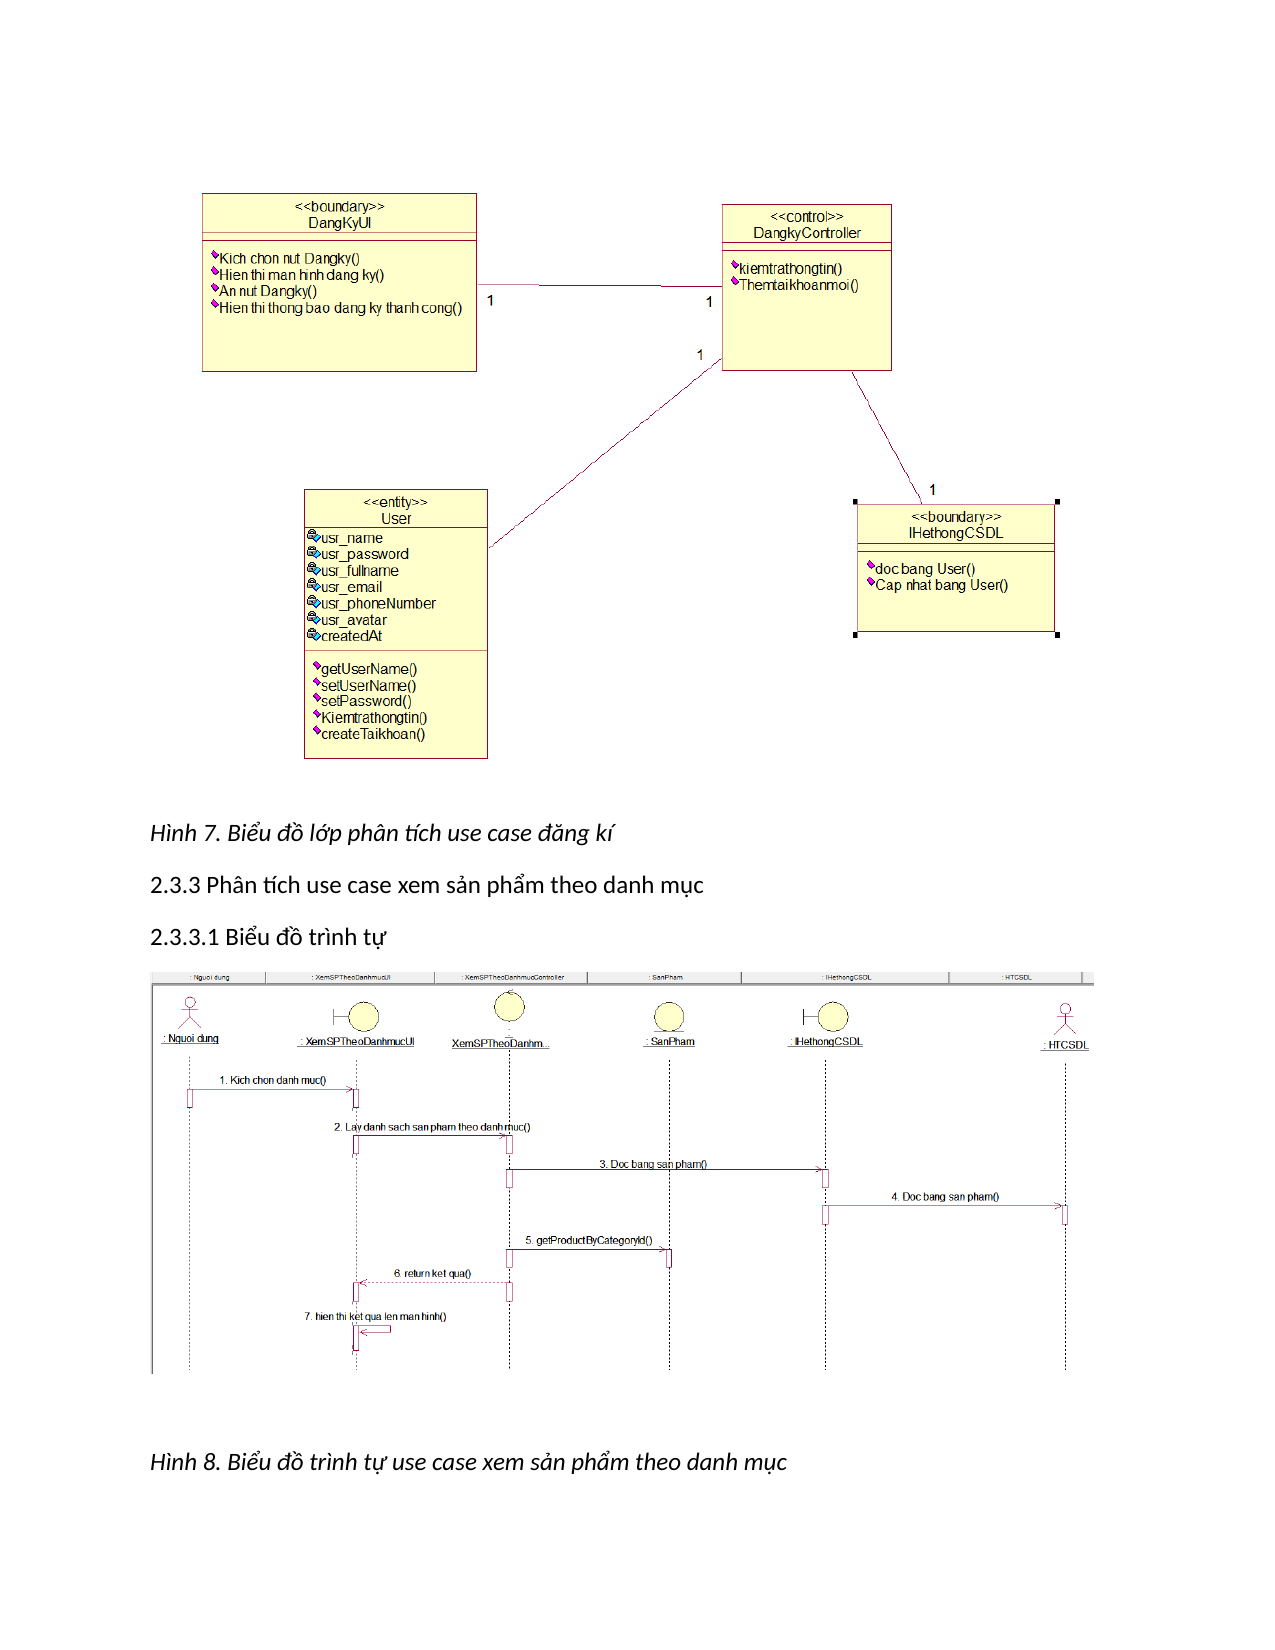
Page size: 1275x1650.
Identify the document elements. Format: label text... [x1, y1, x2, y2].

text 2.3.3.1 Biểu đồ trình tự [150, 921, 1125, 951]
picture [150, 972, 1094, 1374]
text Hình 7. Biểu đồ lớp phân tích use case đăng kí [150, 817, 1125, 848]
text 2.3.3 Phân tích use case xem sản phẩm theo danh mục [150, 869, 1125, 899]
picture [150, 150, 1097, 797]
text Hình 8. Biểu đồ trình tự use case xem sản phẩm theo danh mục [150, 1446, 1125, 1477]
